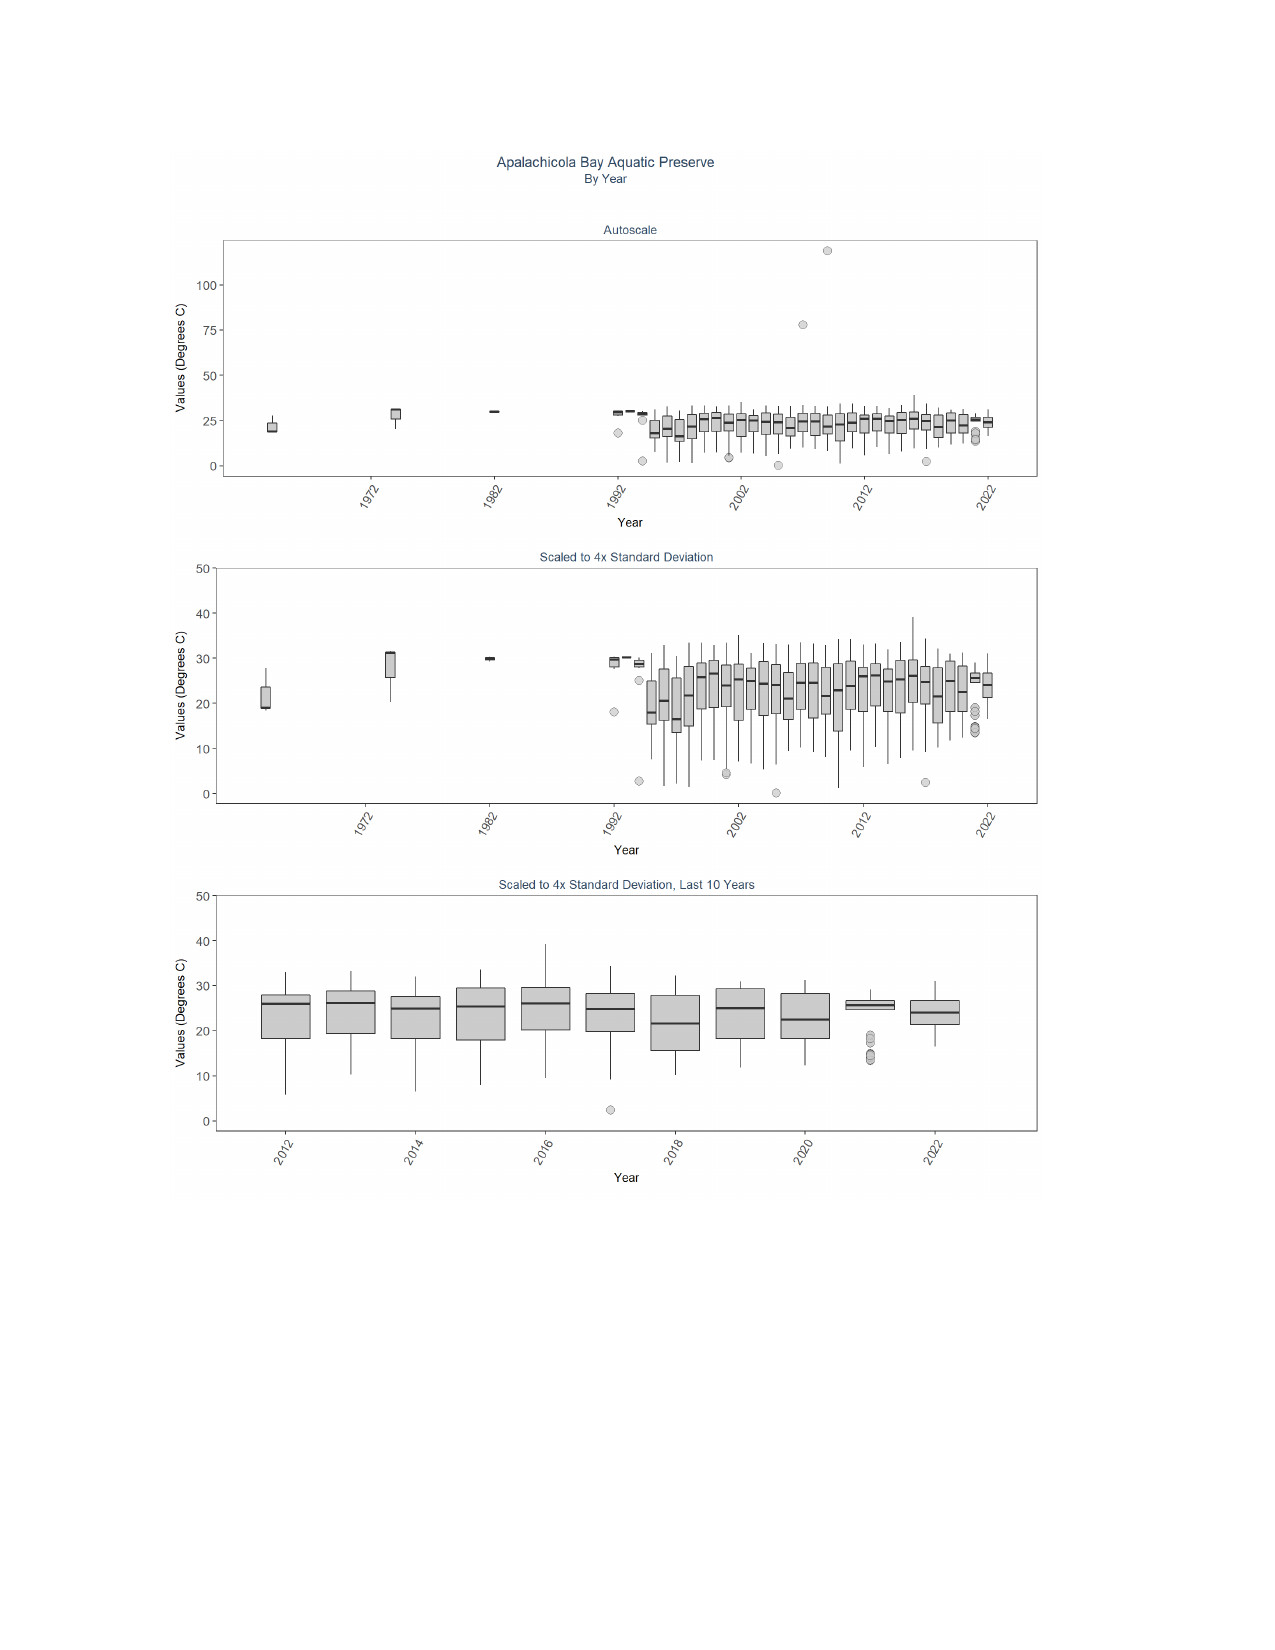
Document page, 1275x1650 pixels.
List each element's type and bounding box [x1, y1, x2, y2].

picture [168, 150, 1044, 1200]
